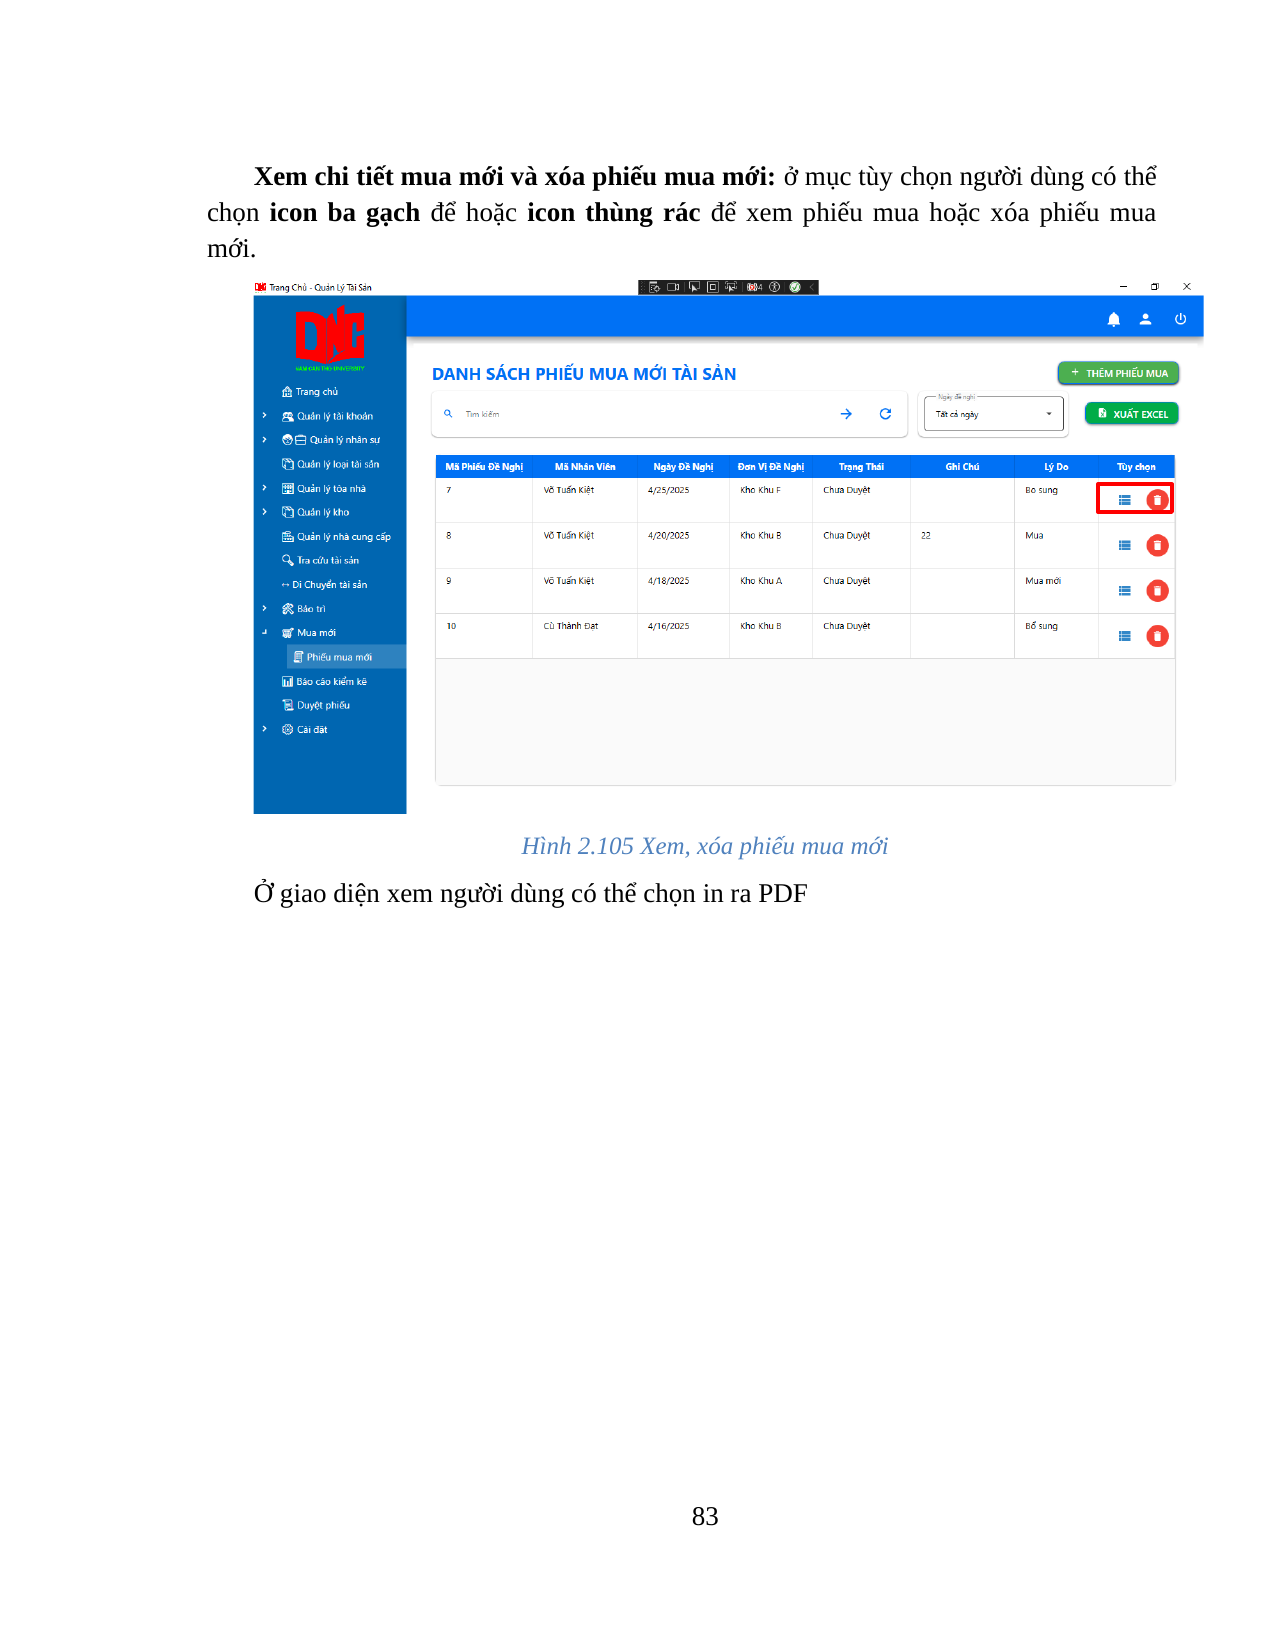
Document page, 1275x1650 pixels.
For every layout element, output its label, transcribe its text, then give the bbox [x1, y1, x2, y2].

picture [253, 280, 1204, 814]
text Xem chi tiết mua mới và xóa phiếu mua mới: ở mục tùy chọn người dùng có thể chọn icon ba gạch để hoặc icon thùng rác để xem phiếu mua hoặc xóa phiếu mua mới. [207, 160, 1157, 263]
text Ở giao diện xem người dùng có thể chọn in ra PDF [207, 877, 1157, 908]
text Hình 2.105 Xem, xóa phiếu mua mới [207, 831, 1157, 860]
